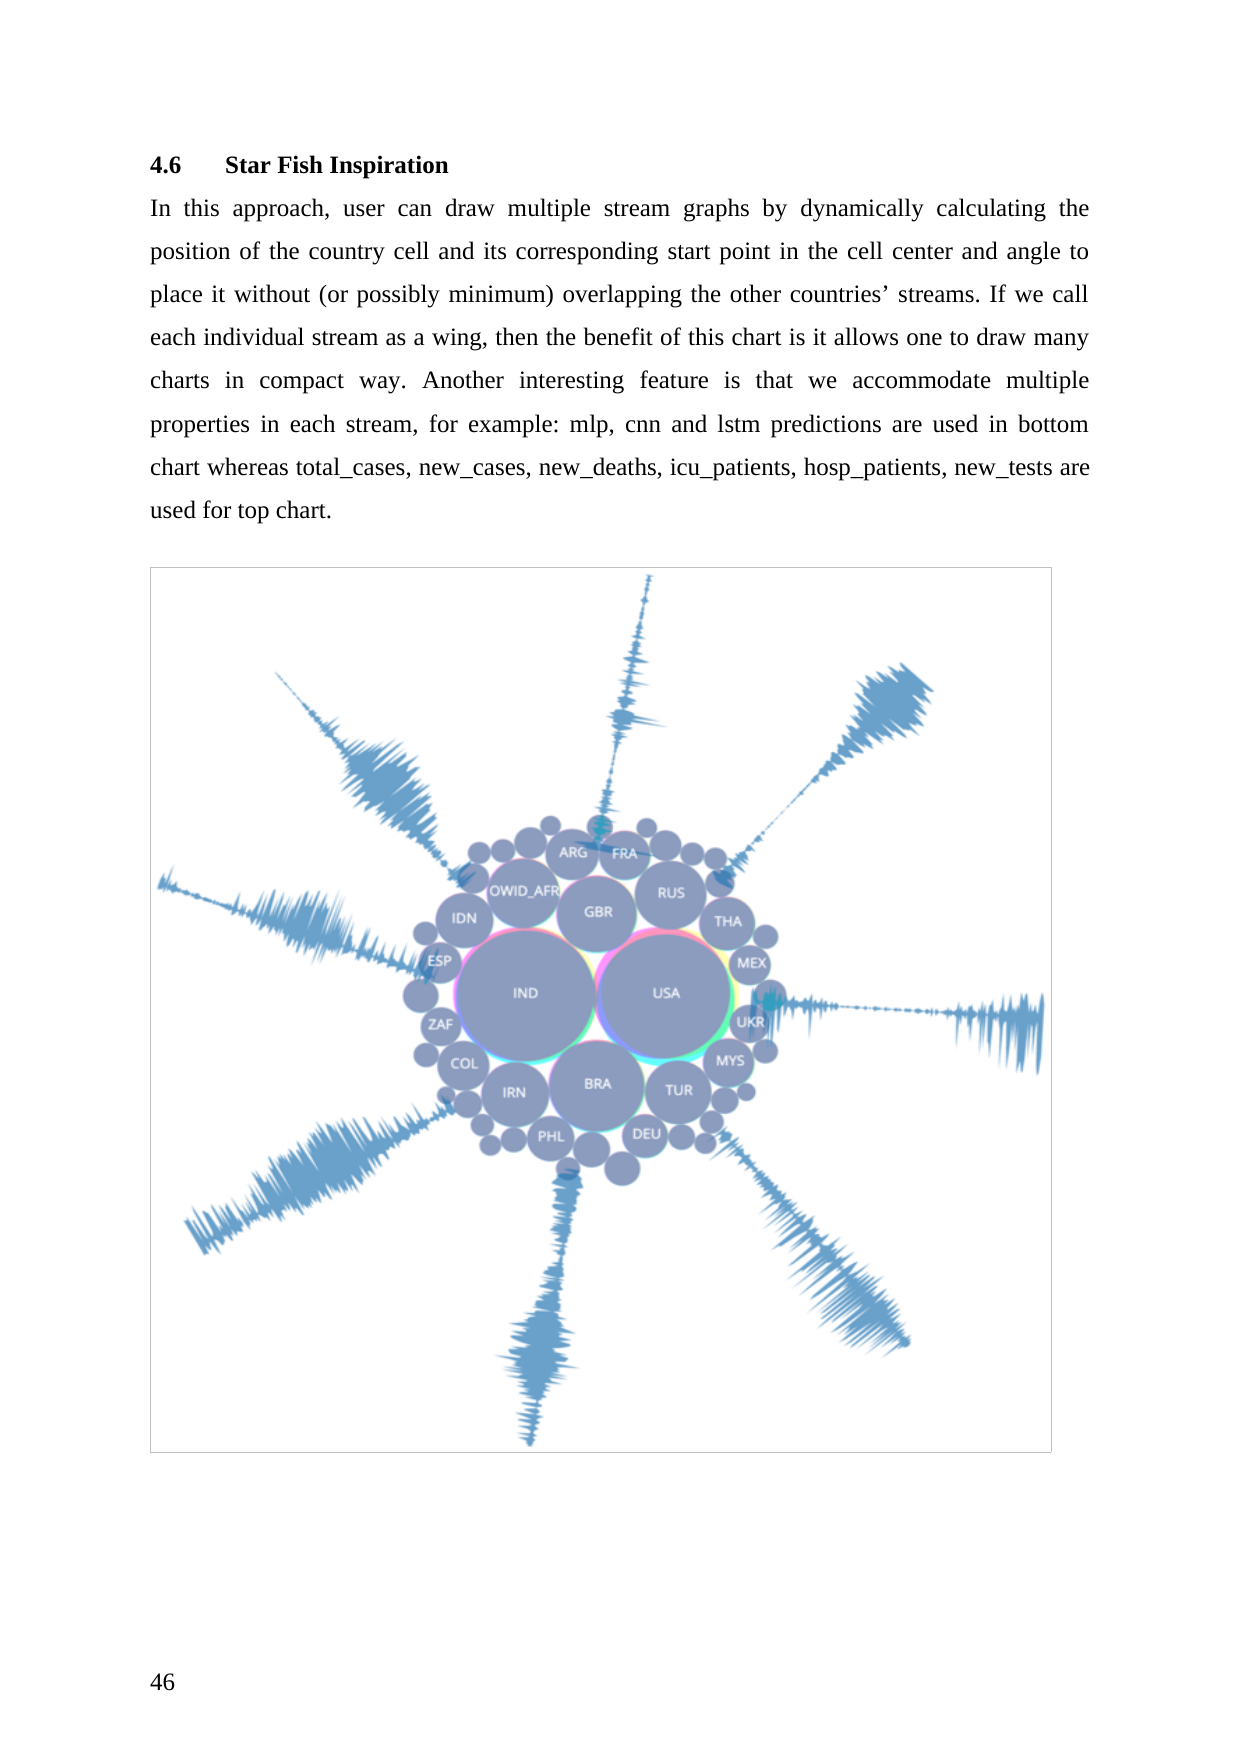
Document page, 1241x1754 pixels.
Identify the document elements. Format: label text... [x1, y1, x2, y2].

text 4.6 Star Fish Inspiration In this approach, user can draw multiple stream graphs by dynamically calculating the position of the country cell and its corresponding start point in the cell center and angle to place it without (or possibly minimum) overlapping the other countries’ streams. If we call each individual stream as a wing, then the benefit of this chart is it allows one to draw many charts in compact way. Another interesting feature is that we accommodate multiple properties in each stream, for example: mlp, cnn and lstm predictions are used in bottom chart whereas total_cases, new_cases, new_deaths, icu_patients, hosp_patients, new_tests are used for top chart. [150, 150, 1090, 524]
picture [151, 568, 1051, 1452]
